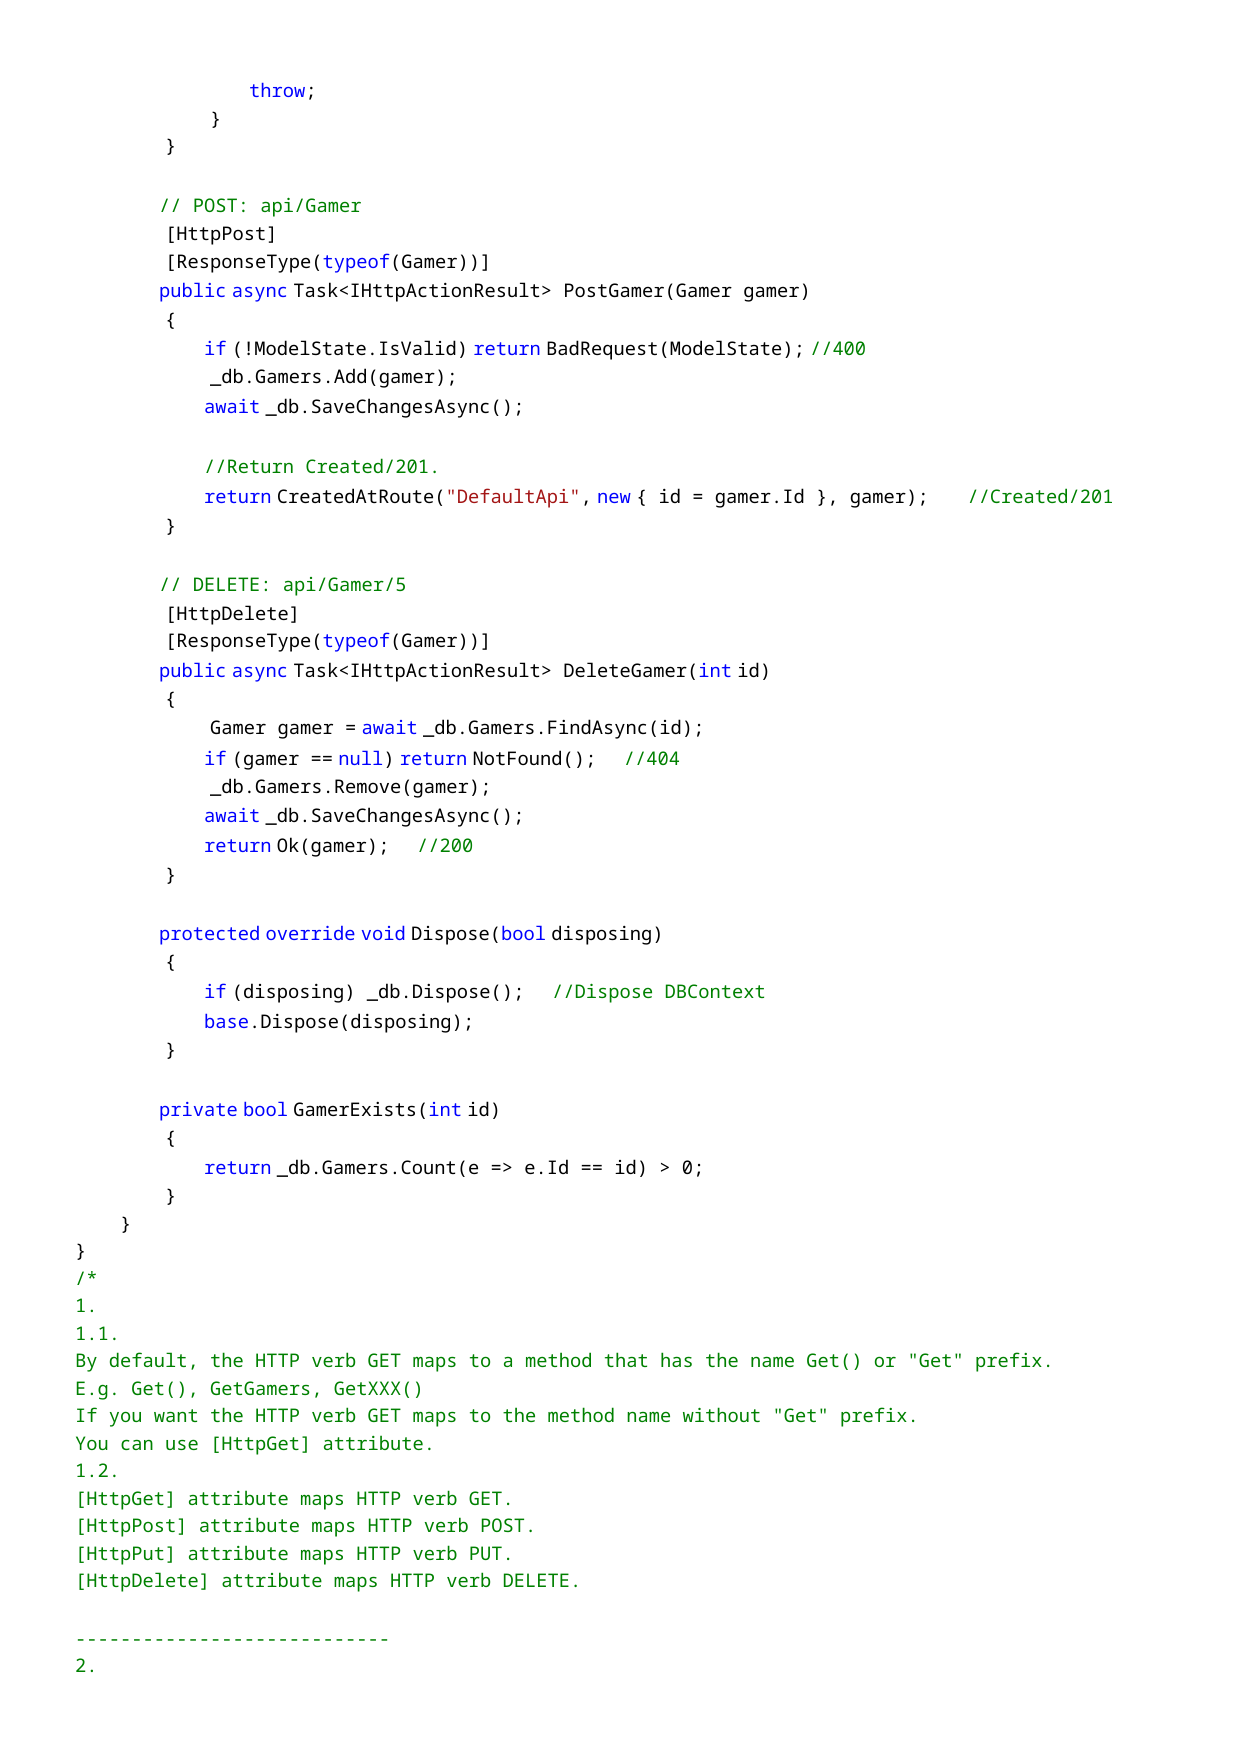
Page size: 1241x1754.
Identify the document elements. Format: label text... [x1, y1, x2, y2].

text { [75, 306, 1165, 331]
text { [75, 949, 1165, 974]
text Gamer gamer = await _db.Gamers.FindAsync(id); [75, 712, 1165, 741]
text You can use [HttpGet] attribute. [75, 1430, 1165, 1455]
text } [75, 1237, 1165, 1263]
text 1.1. [75, 1320, 1165, 1345]
text ---------------------------- [75, 1625, 1165, 1651]
text /* [75, 1265, 1165, 1290]
text if (gamer == null) return NotFound(); //404 [75, 743, 1165, 771]
text if (!ModelState.IsValid) return BadRequest(ModelState); //400 [75, 333, 1165, 361]
text By default, the HTTP verb GET maps to a method that has the name Get() or "Get" prefix. [75, 1347, 1165, 1373]
text { [75, 1124, 1165, 1150]
text [ResponseType(typeof(Gamer))] [75, 627, 1165, 653]
text _db.Gamers.Remove(gamer); [75, 773, 1165, 798]
text [HttpDelete] [75, 600, 1165, 625]
text if (disposing) _db.Dispose(); //Dispose DBContext [75, 976, 1165, 1004]
text } [75, 1182, 1165, 1208]
text return CreatedAtRoute("DefaultApi", new { id = gamer.Id }, gamer); //Created/201 [75, 482, 1165, 510]
text await _db.SaveChangesAsync(); [75, 391, 1165, 419]
text 2. [75, 1652, 1165, 1678]
text public async Task<IHttpActionResult> DeleteGamer(int id) [75, 655, 1165, 683]
text [HttpDelete] attribute maps HTTP verb DELETE. [75, 1567, 1165, 1593]
text protected override void Dispose(bool disposing) [75, 918, 1165, 947]
text If you want the HTTP verb GET maps to the method name without "Get" prefix. [75, 1402, 1165, 1428]
text return Ok(gamer); //200 [75, 831, 1165, 859]
text public async Task<IHttpActionResult> PostGamer(Gamer gamer) [75, 276, 1165, 304]
text [HttpPost] attribute maps HTTP verb POST. [75, 1512, 1165, 1538]
text throw; [75, 75, 1165, 103]
text } [75, 105, 1165, 131]
text //Return Created/201. [75, 451, 1165, 479]
text _db.Gamers.Add(gamer); [75, 363, 1165, 389]
text } [75, 1037, 1165, 1062]
text [HttpGet] attribute maps HTTP verb GET. [75, 1485, 1165, 1510]
text return _db.Gamers.Count(e => e.Id == id) > 0; [75, 1152, 1165, 1180]
text { [75, 685, 1165, 711]
text 1.2. [75, 1457, 1165, 1483]
text [HttpPost] [75, 221, 1165, 246]
text // POST: api/Gamer [75, 190, 1165, 218]
text 1. [75, 1292, 1165, 1318]
text await _db.SaveChangesAsync(); [75, 800, 1165, 828]
text } [75, 133, 1165, 158]
text [ResponseType(typeof(Gamer))] [75, 248, 1165, 274]
text } [75, 512, 1165, 537]
text private bool GamerExists(int id) [75, 1094, 1165, 1122]
text base.Dispose(disposing); [75, 1006, 1165, 1034]
text E.g. Get(), GetGamers, GetXXX() [75, 1375, 1165, 1400]
text // DELETE: api/Gamer/5 [75, 569, 1165, 598]
text } [75, 1210, 1165, 1235]
text [HttpPut] attribute maps HTTP verb PUT. [75, 1540, 1165, 1565]
text } [75, 861, 1165, 886]
